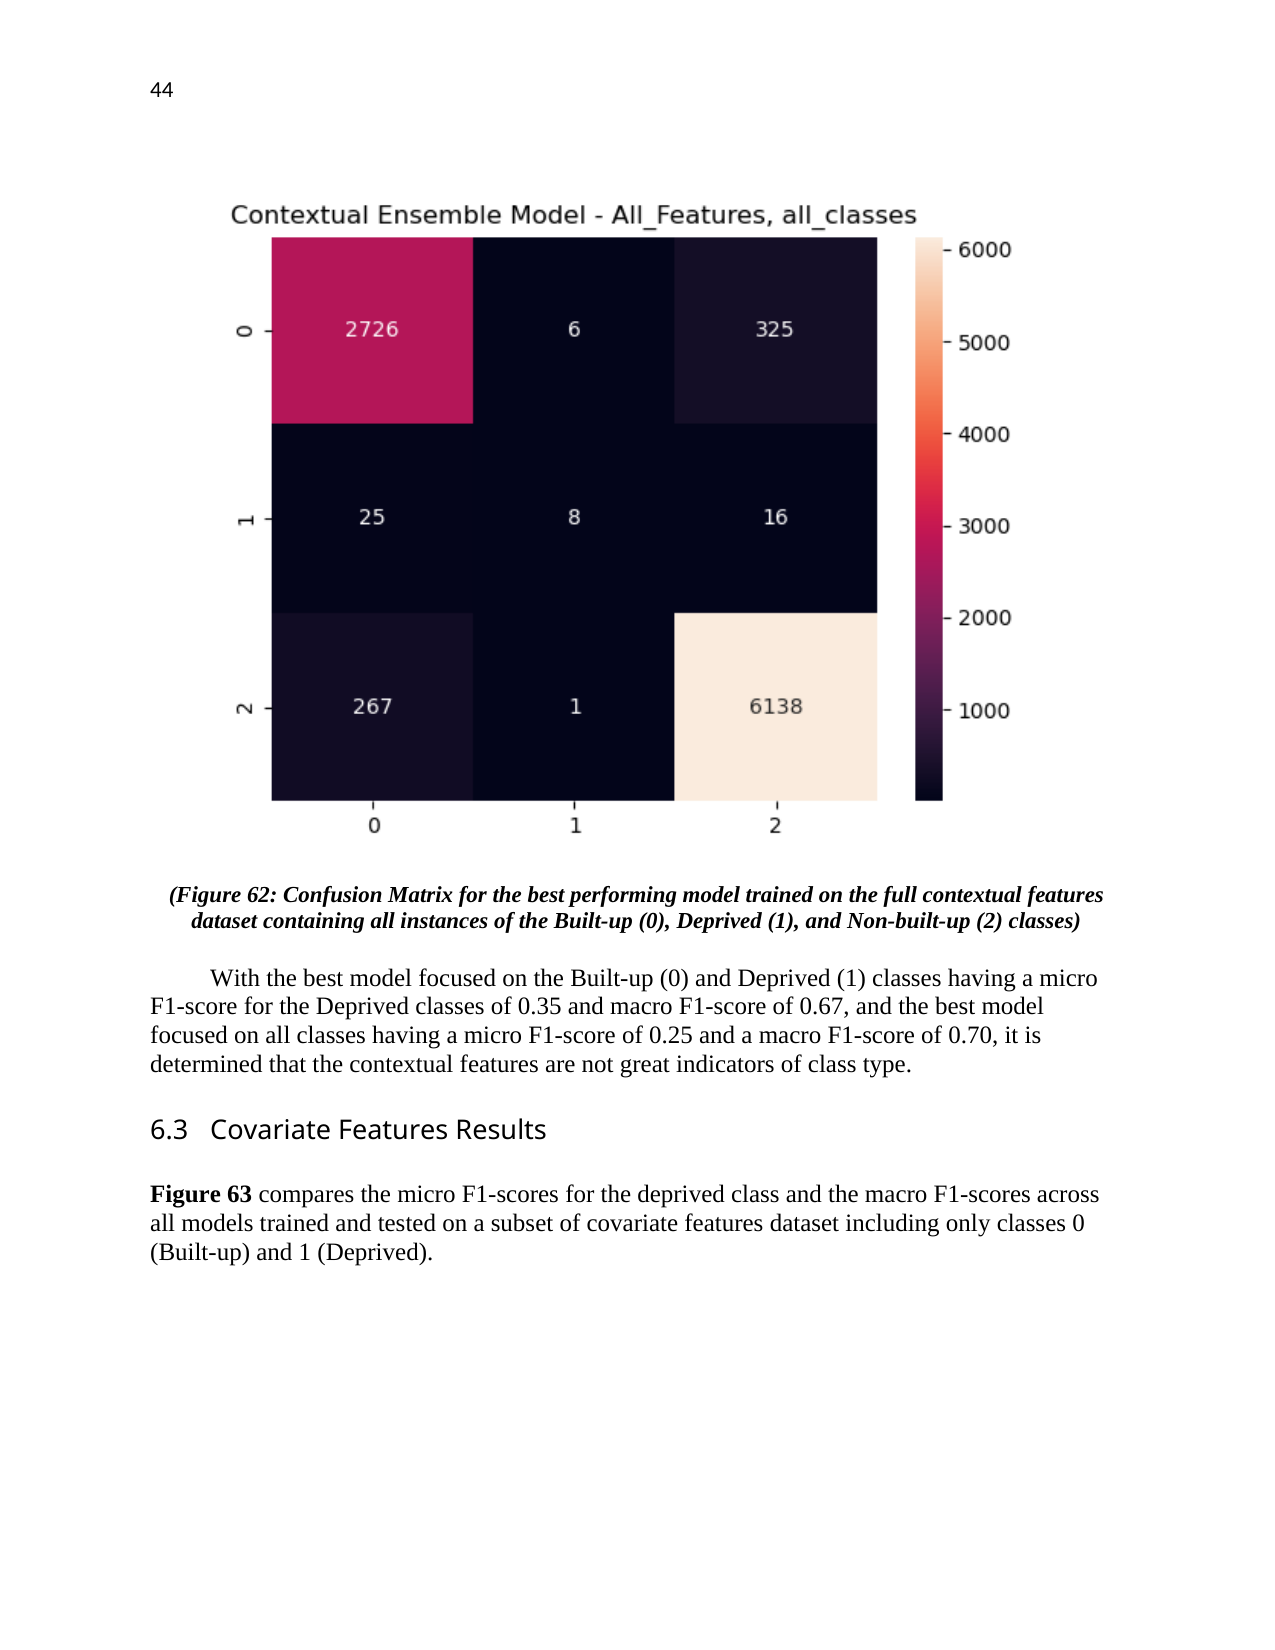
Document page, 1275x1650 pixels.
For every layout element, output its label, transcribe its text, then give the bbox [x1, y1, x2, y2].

text (Figure 62: Confusion Matrix for the best performing model trained on the full contextual features dataset containing all instances of the Built-up (0), Deprived (1), and Non-built-up (2) classes) [150, 882, 1125, 934]
subtitle Covariate Features Results [150, 1111, 1125, 1147]
text Figure 63 compares the micro F1-scores for the deprived class and the macro F1-scores across all models trained and tested on a subset of covariate features dataset including only classes 0 (Built-up) and 1 (Deprived). [150, 1179, 1125, 1265]
picture [150, 150, 1125, 882]
text With the best model focused on the Built-up (0) and Deprived (1) classes having a micro F1-score for the Deprived classes of 0.35 and macro F1-score of 0.67, and the best model focused on all classes having a micro F1-score of 0.25 and a macro F1-score of 0.70, it is determined that the contextual features are not great indicators of class type. [150, 963, 1125, 1078]
